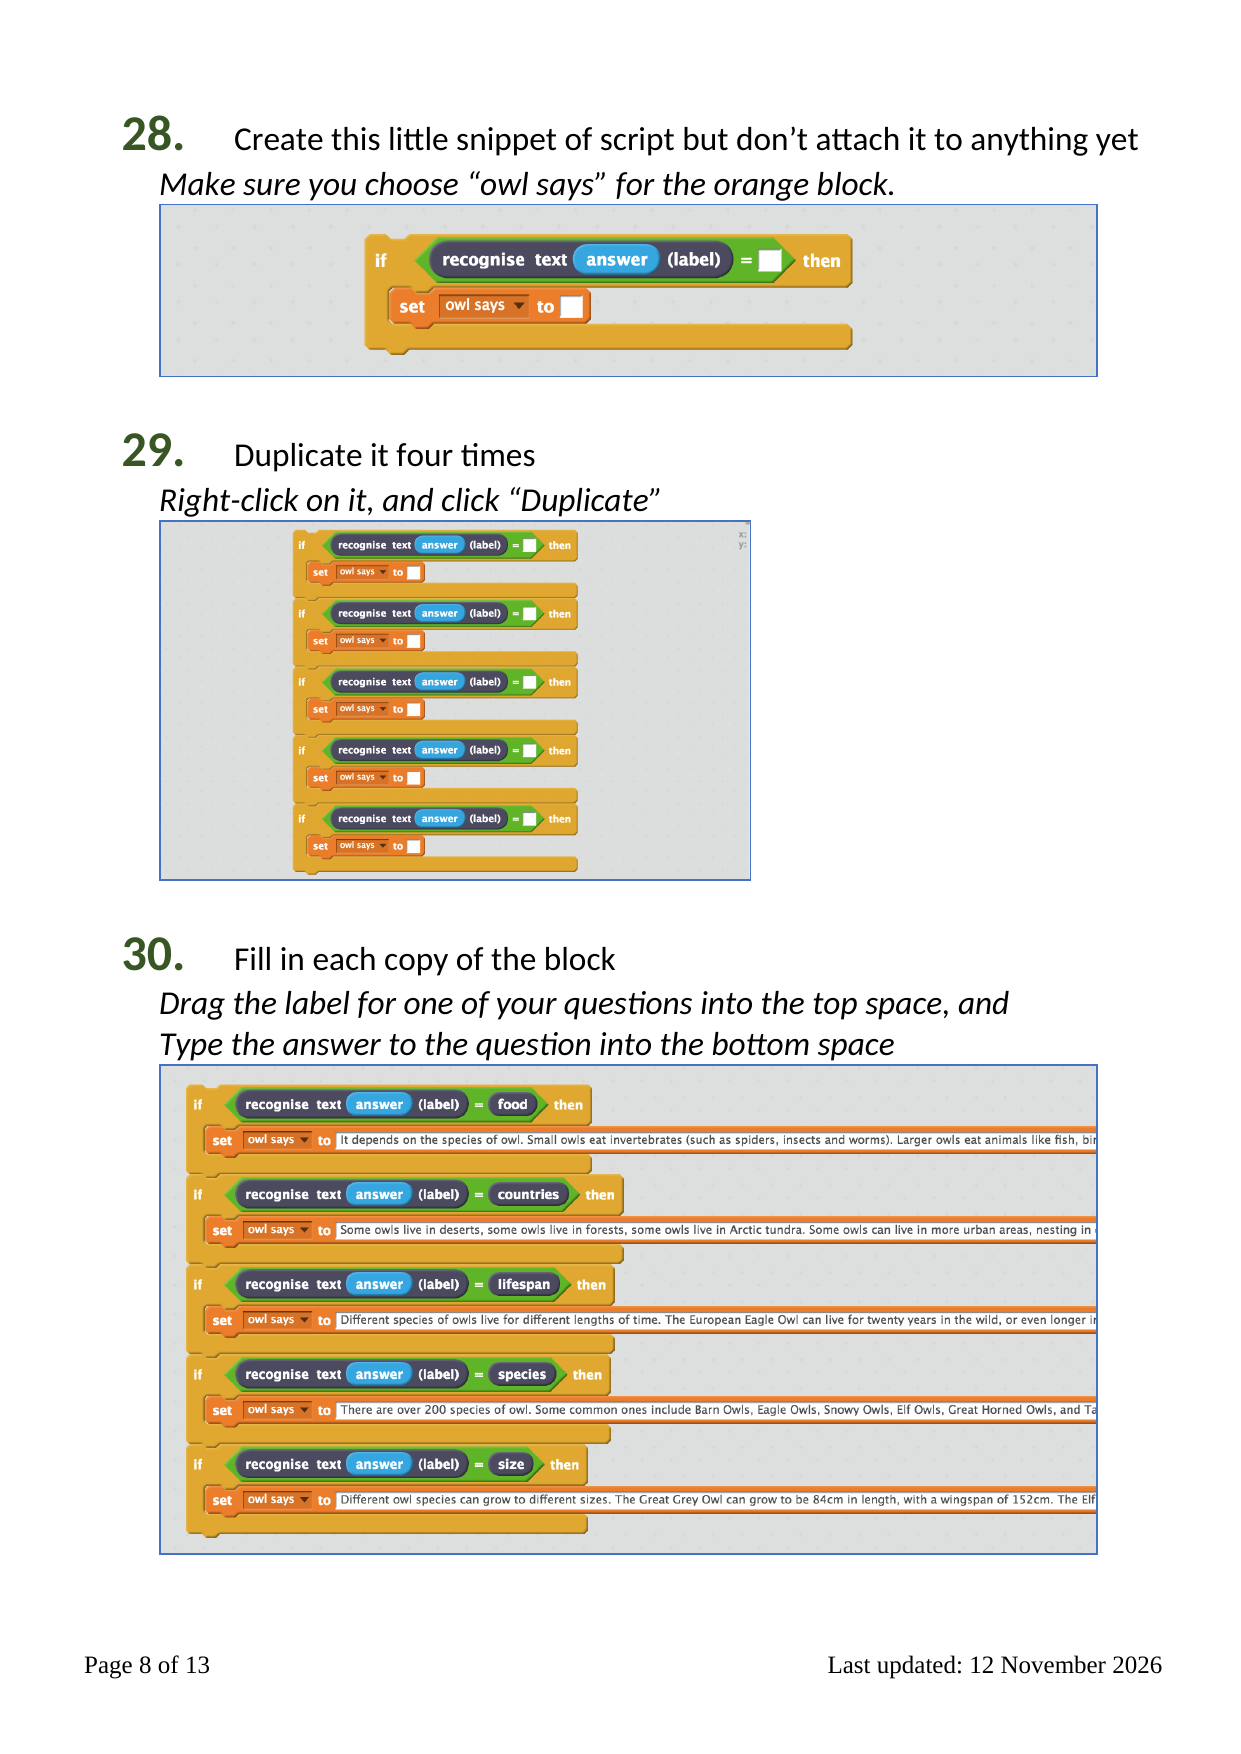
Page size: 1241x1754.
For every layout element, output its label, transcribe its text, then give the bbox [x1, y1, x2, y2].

picture [161, 522, 750, 879]
picture [161, 1066, 1096, 1553]
picture [161, 205, 1096, 376]
